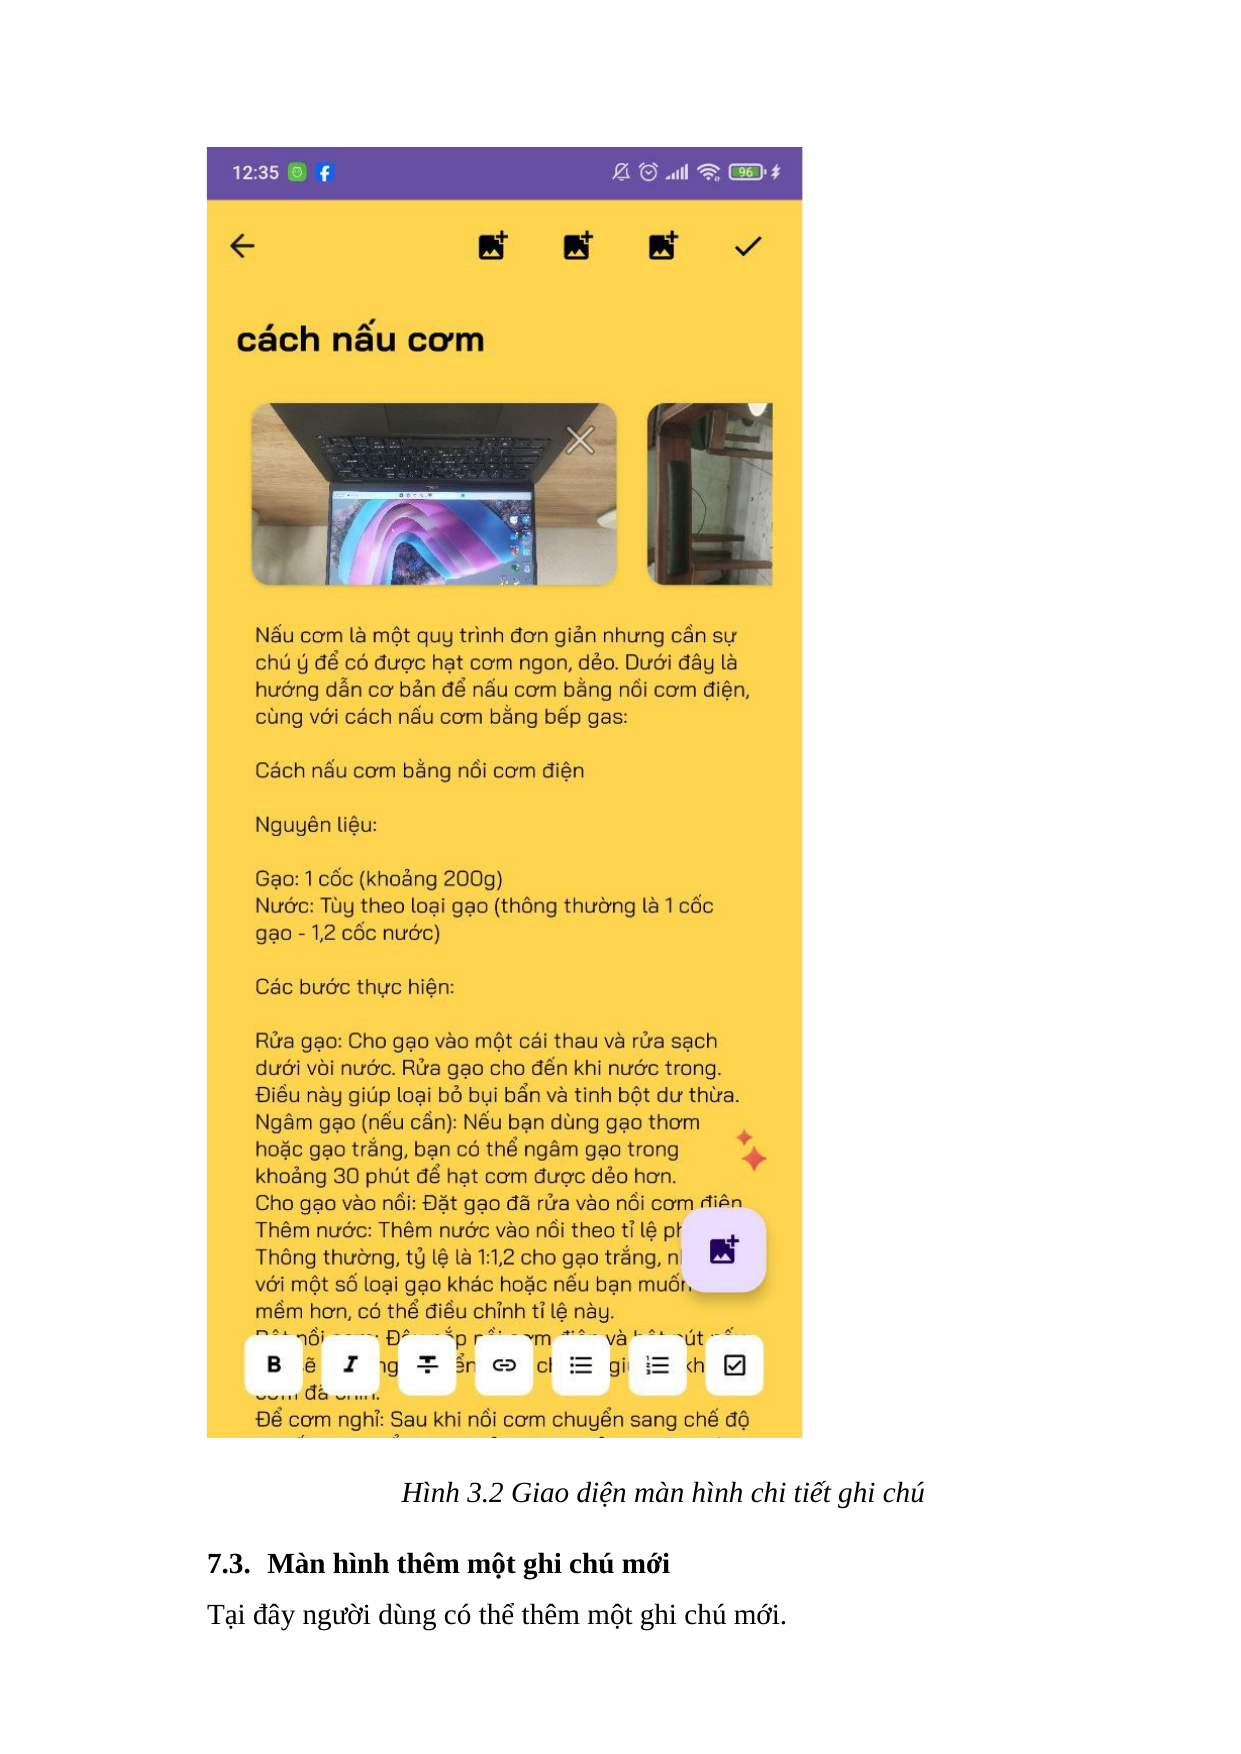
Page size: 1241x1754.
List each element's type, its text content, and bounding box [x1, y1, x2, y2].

subtitle Màn hình thêm một ghi chú mới [207, 1547, 1122, 1580]
picture [206, 147, 803, 1438]
text Tại đây người dùng có thể thêm một ghi chú mới. [207, 1597, 1122, 1631]
text Hình 3.2 Giao diện màn hình chi tiết ghi chú [207, 1476, 1122, 1509]
